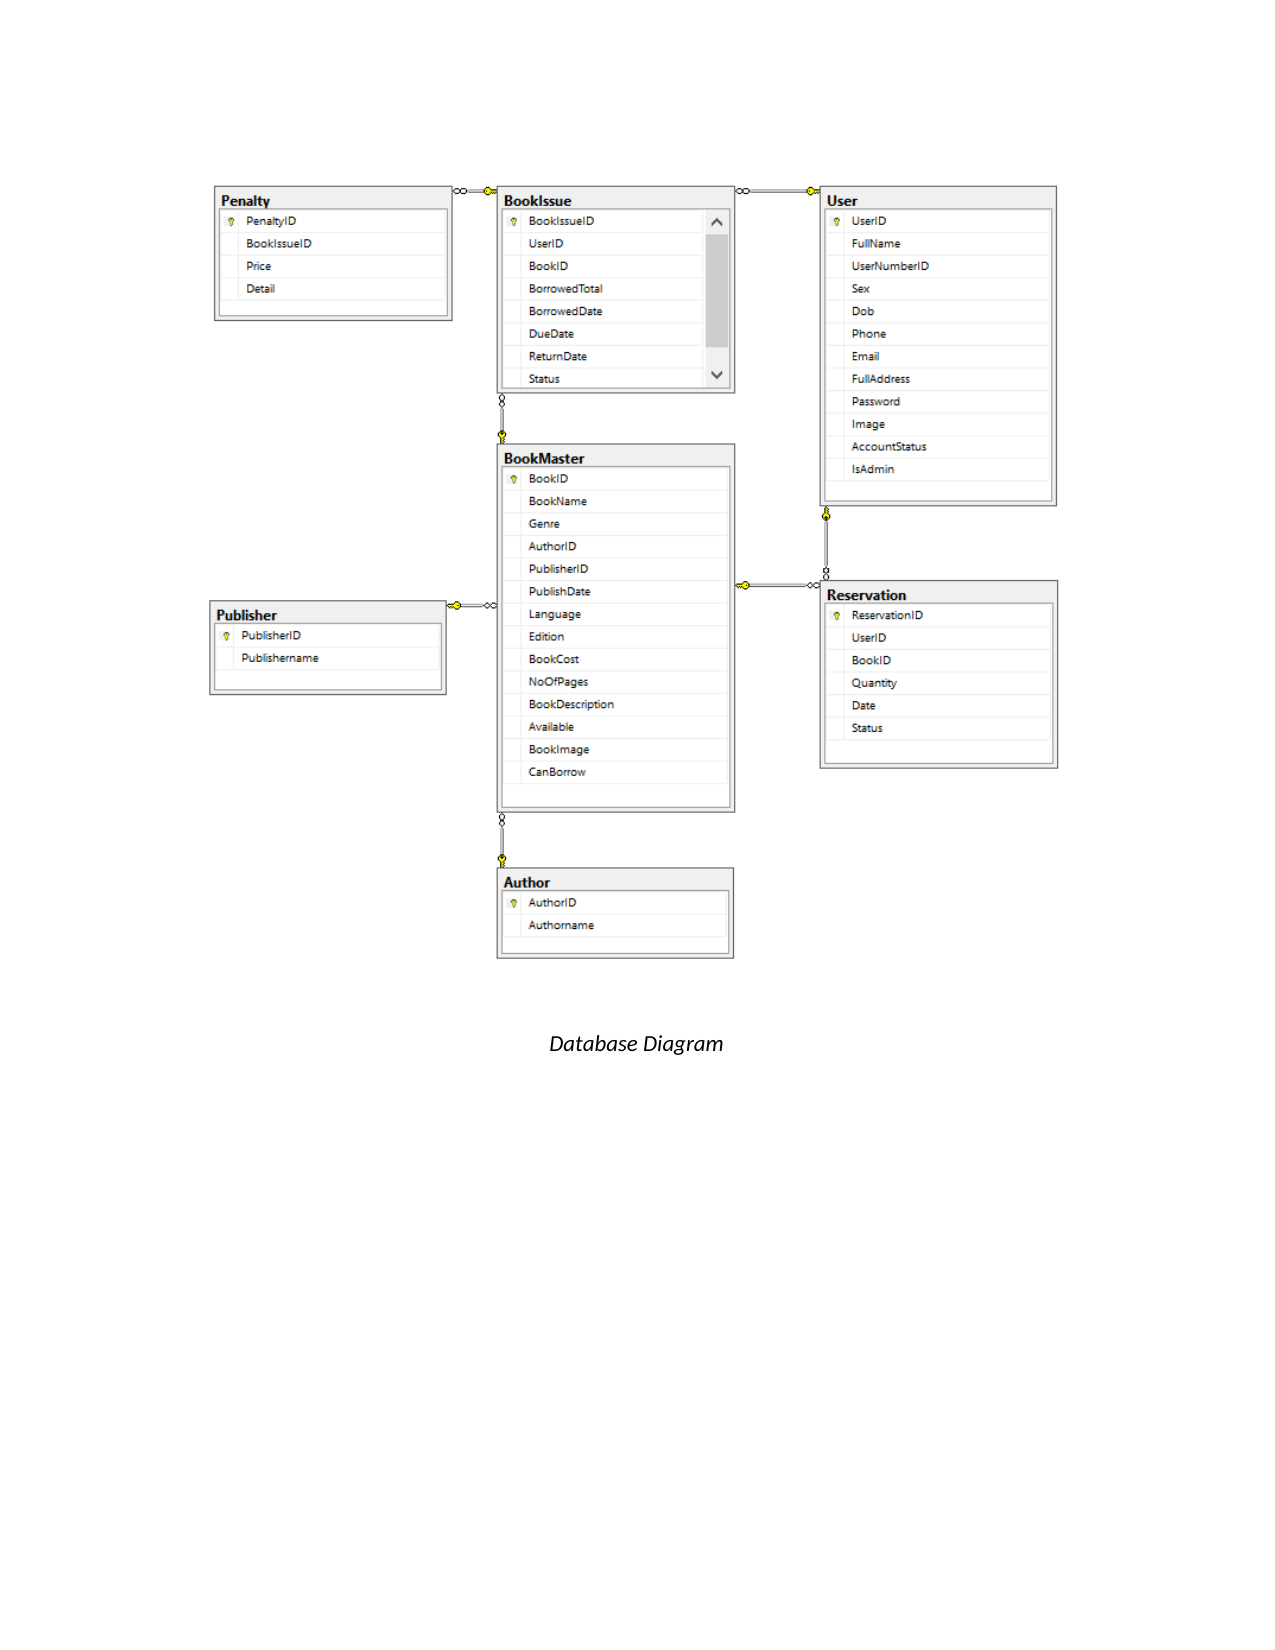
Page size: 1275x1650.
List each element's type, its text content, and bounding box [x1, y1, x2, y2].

picture [150, 150, 1125, 1004]
text Database Diagram [150, 1029, 1125, 1057]
